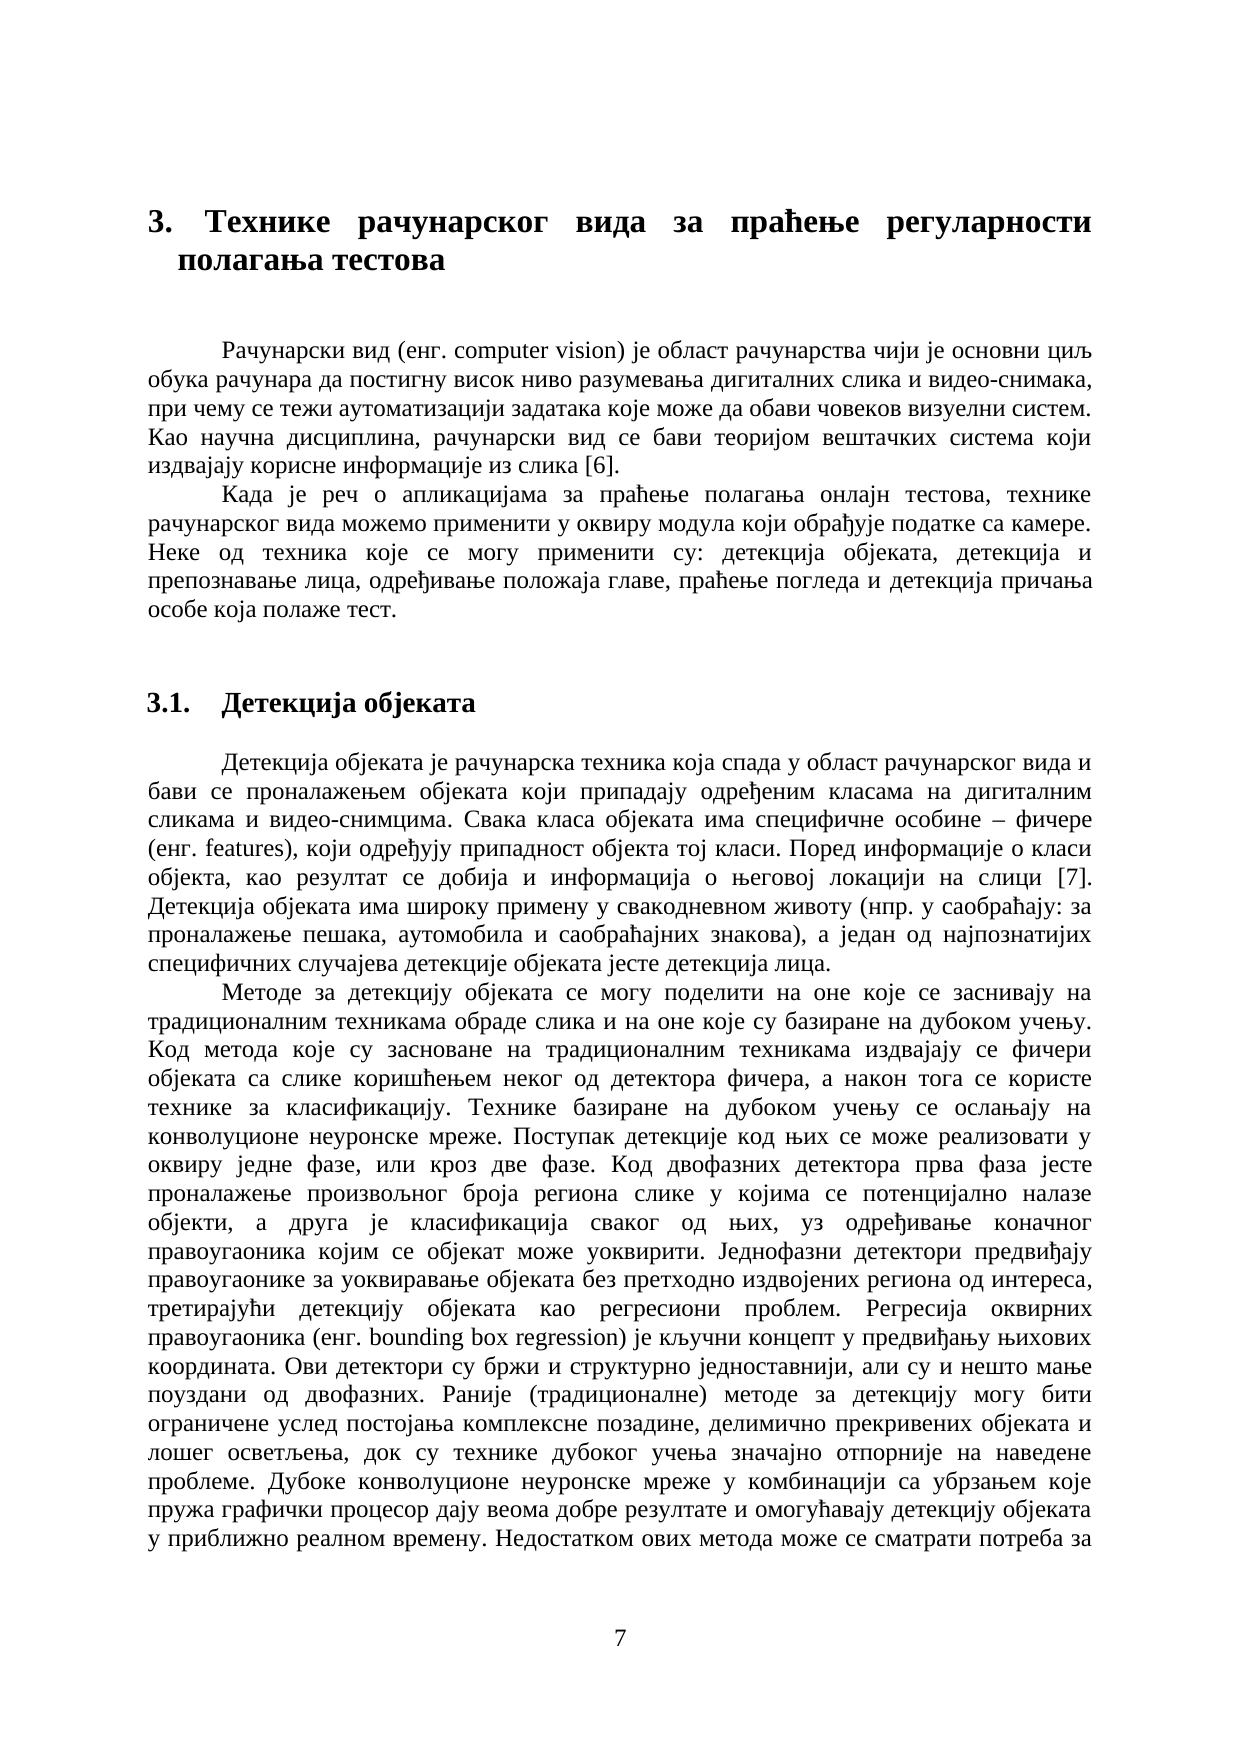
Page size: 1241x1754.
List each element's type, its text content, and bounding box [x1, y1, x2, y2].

subtitle Технике рачунарског вида за праћење регуларности полагања тестова [148, 201, 1093, 278]
subtitle Детекција објеката [146, 685, 1093, 718]
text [148, 977, 1093, 1552]
text Рачунарски вид (енг. computer vision) је област рачунарства чији је основни циљ обука рачунара да постигну висок ниво разумевања дигиталних слика и видео-снимака, при чему се тежи аутоматизацији задатака које може да обави човеков визуелни систем. Као научна дисциплина, рачунарски вид се бави теоријом вештачких система који издвајају корисне информације из слика [6]. [148, 336, 1093, 479]
text Детекција објеката је рачунарска техника која спада у област рачунарског вида и бави се проналажењем објеката који припадају одређеним класама на дигиталним сликама и видео-снимцима. Свака класа објеката има специфичне особине – фичере (енг. features), који одређују припадност објекта тој класи. Поред информације о класи објекта, као резултат се добија и информација о његовој локацији на слици [7]. Детекција објеката има широку примену у свакодневном животу (нпр. у саобраћају: за проналажење пешака, аутомобила и саобраћајних знакова), а један од најпознатијих специфичних случајева детекције објеката јесте детекција лица. [148, 747, 1093, 977]
text Када је реч о апликацијама за праћење полагања онлајн тестова, технике рачунарског вида можемо применити у оквиру модула који обрађује податке са камере. Неке од техника које се могу применити су: детекција објеката, детекција и препознавање лица, одређивање положаја главе, праћење погледа и детекција причања особе која полаже тест. [148, 479, 1093, 623]
